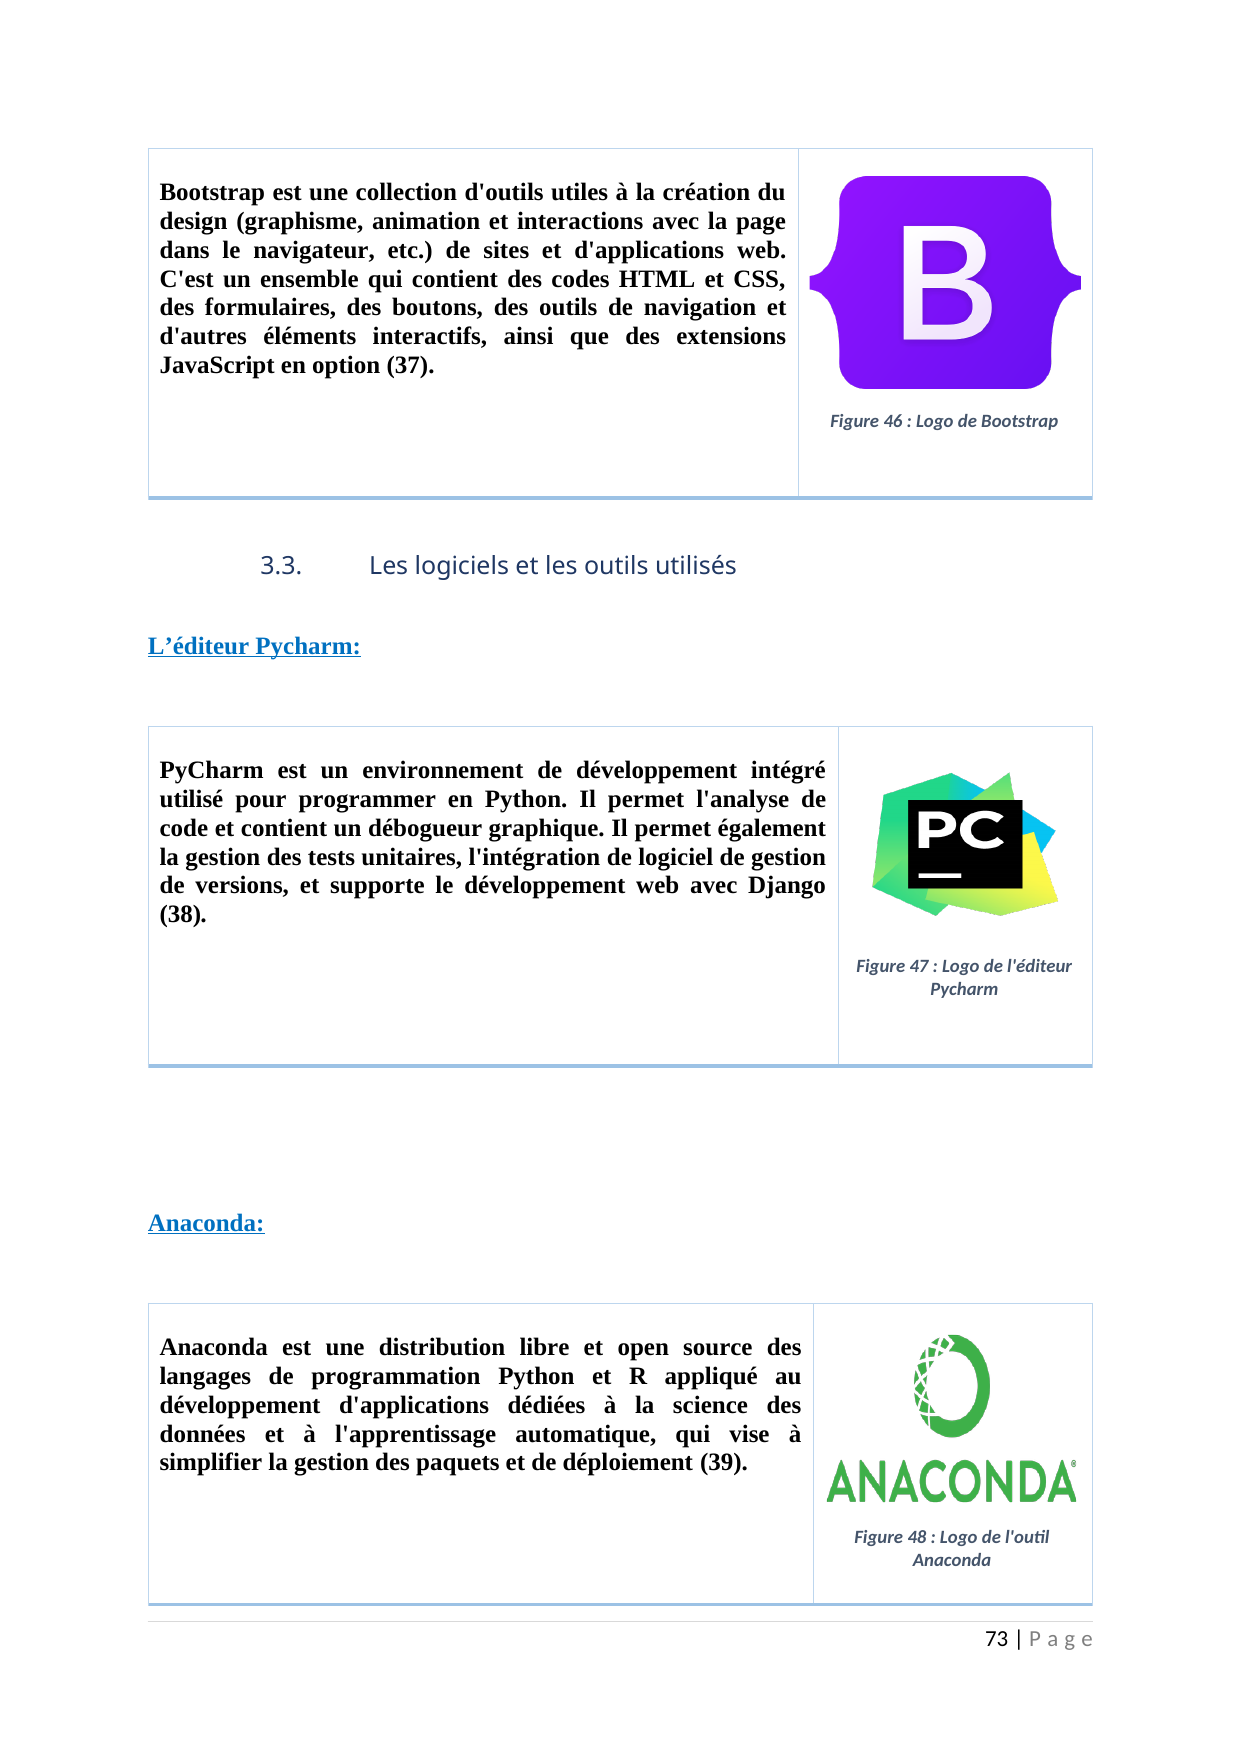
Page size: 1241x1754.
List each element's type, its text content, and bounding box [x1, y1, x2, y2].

table_header Figure 47 : Logo de l'éditeur Pycharm [839, 727, 1092, 1064]
table_header PyCharm est un environnement de développement intégré utilisé pour programmer en Python. Il permet l'analyse de code et contient un débogueur graphique. Il permet également la gestion des tests unitaires, l'intégration de logiciel de gestion de versions, et supporte le développement web avec Django . [149, 727, 838, 1064]
text L’éditeur Pycharm: [148, 631, 1093, 660]
table_header Figure 46 : Logo de Bootstrap [799, 149, 1092, 496]
table_header Bootstrap est une collection d'outils utiles à la création du design (graphisme, animation et interactions avec la page dans le navigateur, etc.) de sites et d'applications web. C'est un ensemble qui contient des codes HTML et CSS, des formulaires, des boutons, des outils de navigation et d'autres éléments interactifs, ainsi que des extensions JavaScript en option . [149, 149, 798, 496]
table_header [149, 1304, 813, 1603]
picture [849, 754, 1081, 933]
picture [824, 1331, 1081, 1505]
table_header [814, 1304, 1092, 1603]
subtitle Les logiciels et les outils utilisés [260, 547, 1093, 581]
picture [809, 176, 1081, 389]
text Anaconda: [148, 1208, 1093, 1237]
